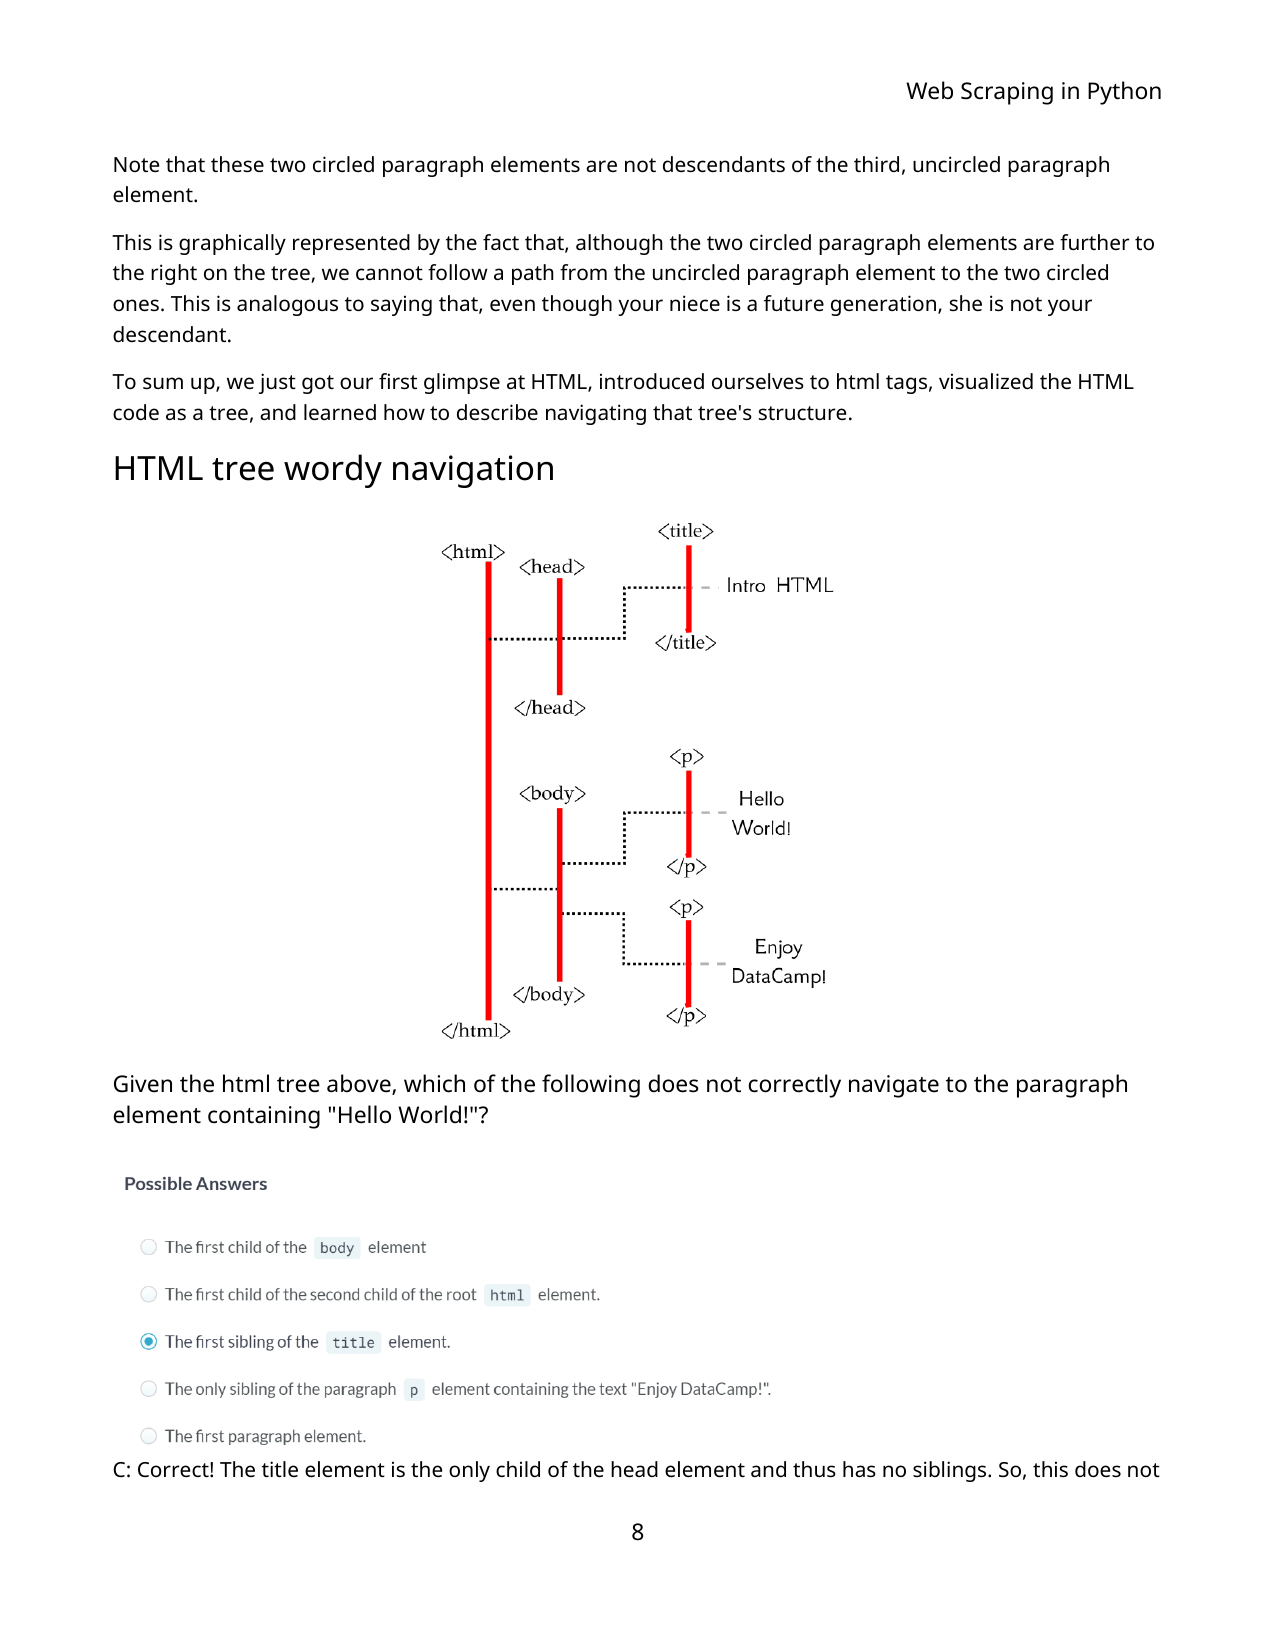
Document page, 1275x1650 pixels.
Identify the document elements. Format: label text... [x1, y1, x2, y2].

text Note that these two circled paragraph elements are not descendants of the third, uncircled paragraph element. [112, 150, 1162, 209]
picture [112, 1159, 899, 1453]
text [112, 1160, 1162, 1483]
subtitle HTML tree wordy navigation [112, 445, 1162, 490]
picture [441, 523, 834, 1039]
text This is graphically represented by the fact that, although the two circled paragraph elements are further to the right on the tree, we cannot follow a path from the uncircled paragraph element to the two circled ones. This is analogous to saying that, even though your niece is a future generation, she is not your descendant. [112, 228, 1162, 348]
text Given the html tree above, which of the following does not correctly navigate to the paragraph element containing "Hello World!"? [112, 1068, 1162, 1131]
text To sum up, we just got our first glimpse at HTML, introduced ourselves to html tags, visualized the HTML code as a tree, and learned how to describe navigating that tree's structure. [112, 367, 1162, 426]
